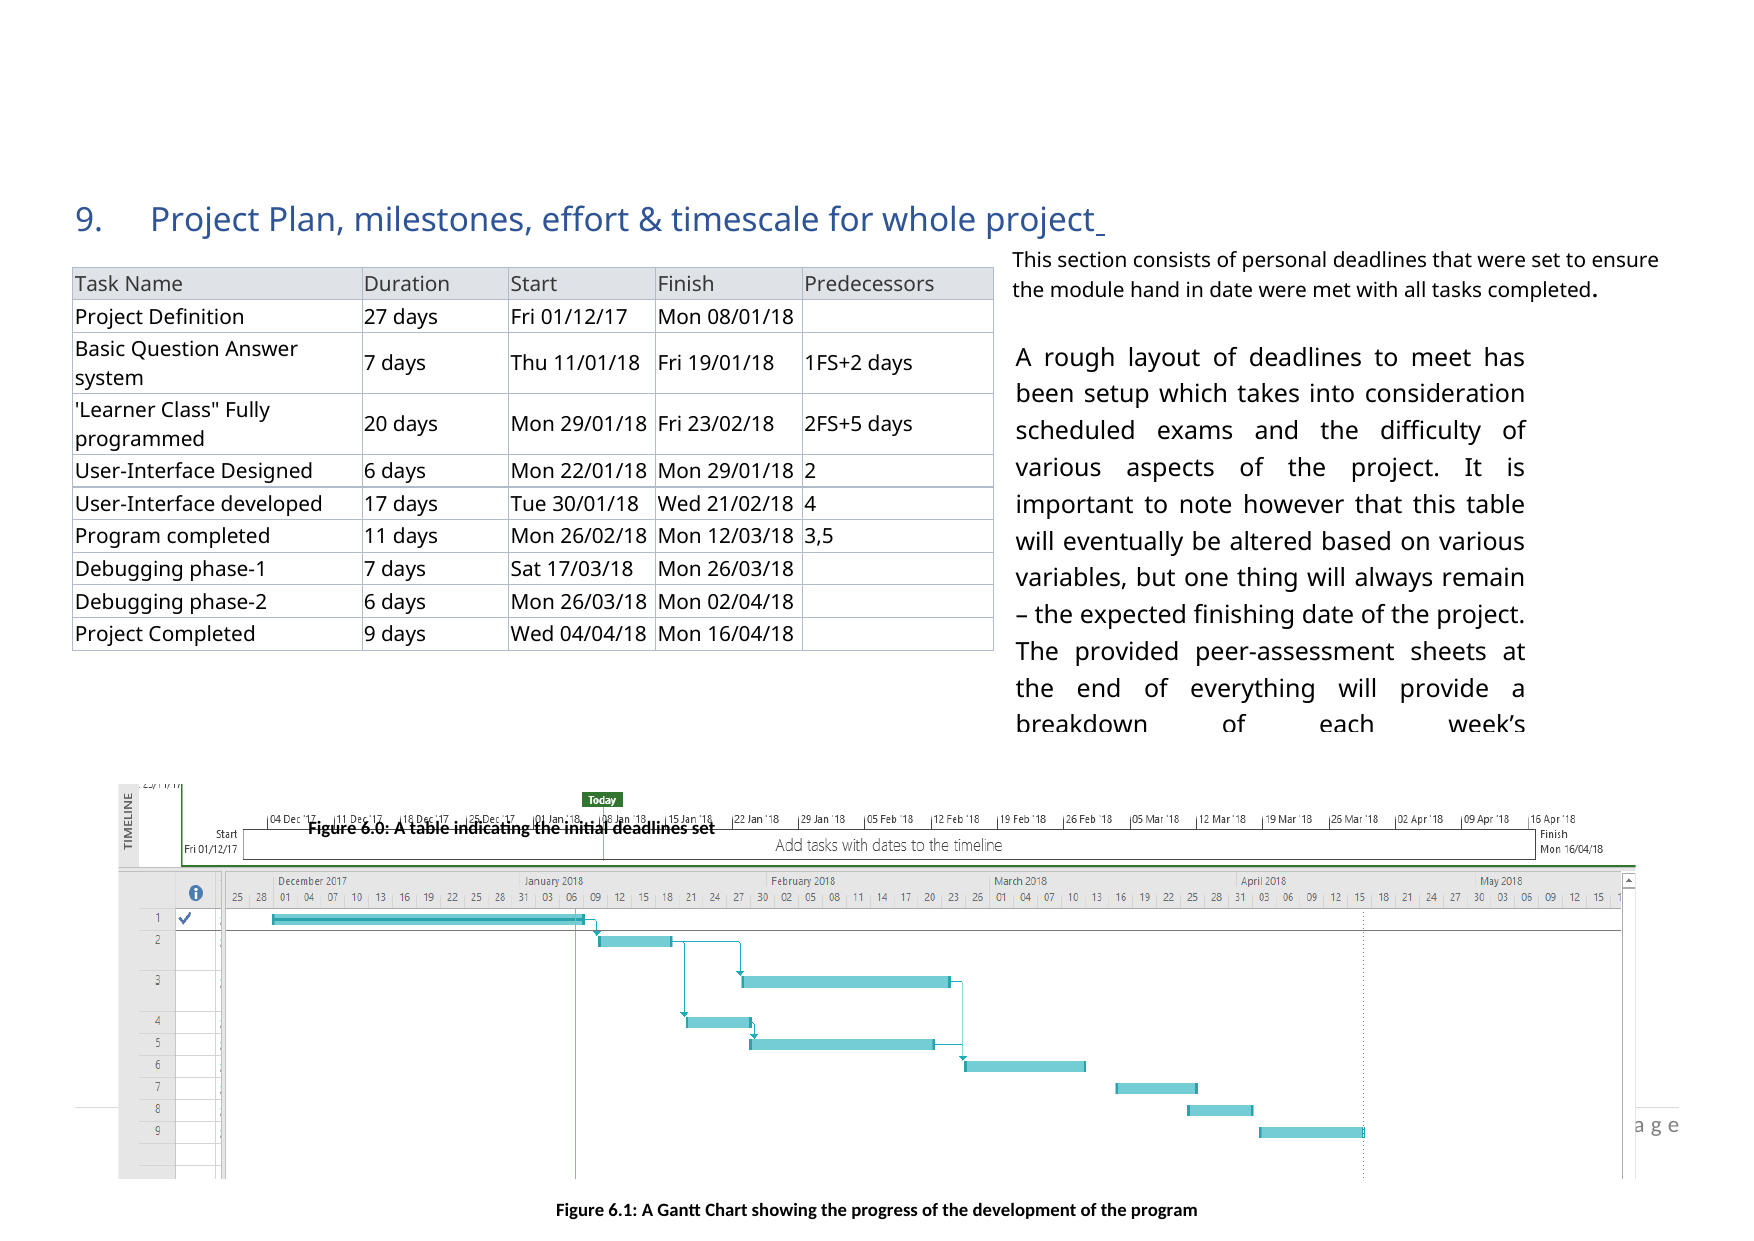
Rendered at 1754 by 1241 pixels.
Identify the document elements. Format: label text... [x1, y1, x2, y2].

table_cell 2 [803, 455, 993, 486]
table_cell 11 days [363, 520, 508, 552]
table_cell 17 days [363, 488, 508, 519]
table_cell 7 days [363, 333, 508, 393]
table_cell Mon 26/03/18 [509, 585, 655, 617]
table_cell Mon 16/04/18 [656, 618, 802, 649]
table_cell Project Definition [73, 300, 362, 332]
table_header Predecessors [803, 268, 993, 299]
table_cell 20 days [363, 394, 508, 454]
table_cell Fri 01/12/17 [509, 300, 655, 332]
table_cell 1FS+2 days [803, 333, 993, 393]
table_cell 2FS+5 days [803, 394, 993, 454]
table_cell 7 days [363, 553, 508, 584]
table_cell Tue 30/01/18 [509, 488, 655, 519]
table_cell Mon 26/03/18 [656, 553, 802, 584]
table_cell User-Interface developed [73, 488, 362, 519]
table_cell Wed 21/02/18 [656, 488, 802, 519]
table_cell [803, 553, 993, 584]
table_cell [803, 618, 993, 649]
table_header Finish [656, 268, 802, 299]
table_cell User-Interface Designed [73, 455, 362, 486]
table_cell Sat 17/03/18 [509, 553, 655, 584]
table_cell Wed 04/04/18 [509, 618, 655, 649]
table_cell 6 days [363, 585, 508, 617]
table_cell 27 days [363, 300, 508, 332]
table_header Task Name [73, 268, 362, 299]
table_cell Mon 08/01/18 [656, 300, 802, 332]
table_cell Mon 12/03/18 [656, 520, 802, 552]
table_cell 3,5 [803, 520, 993, 552]
table_cell Mon 02/04/18 [656, 585, 802, 617]
table_cell 6 days [363, 455, 508, 486]
table_cell 9 days [363, 618, 508, 649]
subtitle 9. Project Plan, milestones, effort & timescale for whole project [75, 196, 1679, 241]
table_cell Fri 19/01/18 [656, 333, 802, 393]
table_cell Basic Question Answer system [73, 333, 362, 393]
table_cell Fri 23/02/18 [656, 394, 802, 454]
table_cell 'Learner Class" Fully programmed [73, 394, 362, 454]
table_header Start [509, 268, 655, 299]
table_cell Project Completed [73, 618, 362, 649]
table_cell 4 [803, 488, 993, 519]
table_cell [803, 585, 993, 617]
table_cell Debugging phase-1 [73, 553, 362, 584]
table_cell Debugging phase-2 [73, 585, 362, 617]
text This section consists of personal deadlines that were set to ensure the module hand in date were met with all tasks completed. [75, 245, 1679, 304]
table_cell Program completed [73, 520, 362, 552]
table_cell Thu 11/01/18 [509, 333, 655, 393]
table_cell Mon 29/01/18 [509, 394, 655, 454]
table_cell [803, 300, 993, 332]
table_cell Mon 29/01/18 [656, 455, 802, 486]
table_header Duration [363, 268, 508, 299]
picture [118, 784, 1636, 1179]
table_cell Mon 26/02/18 [509, 520, 655, 552]
table_cell Mon 22/01/18 [509, 455, 655, 486]
